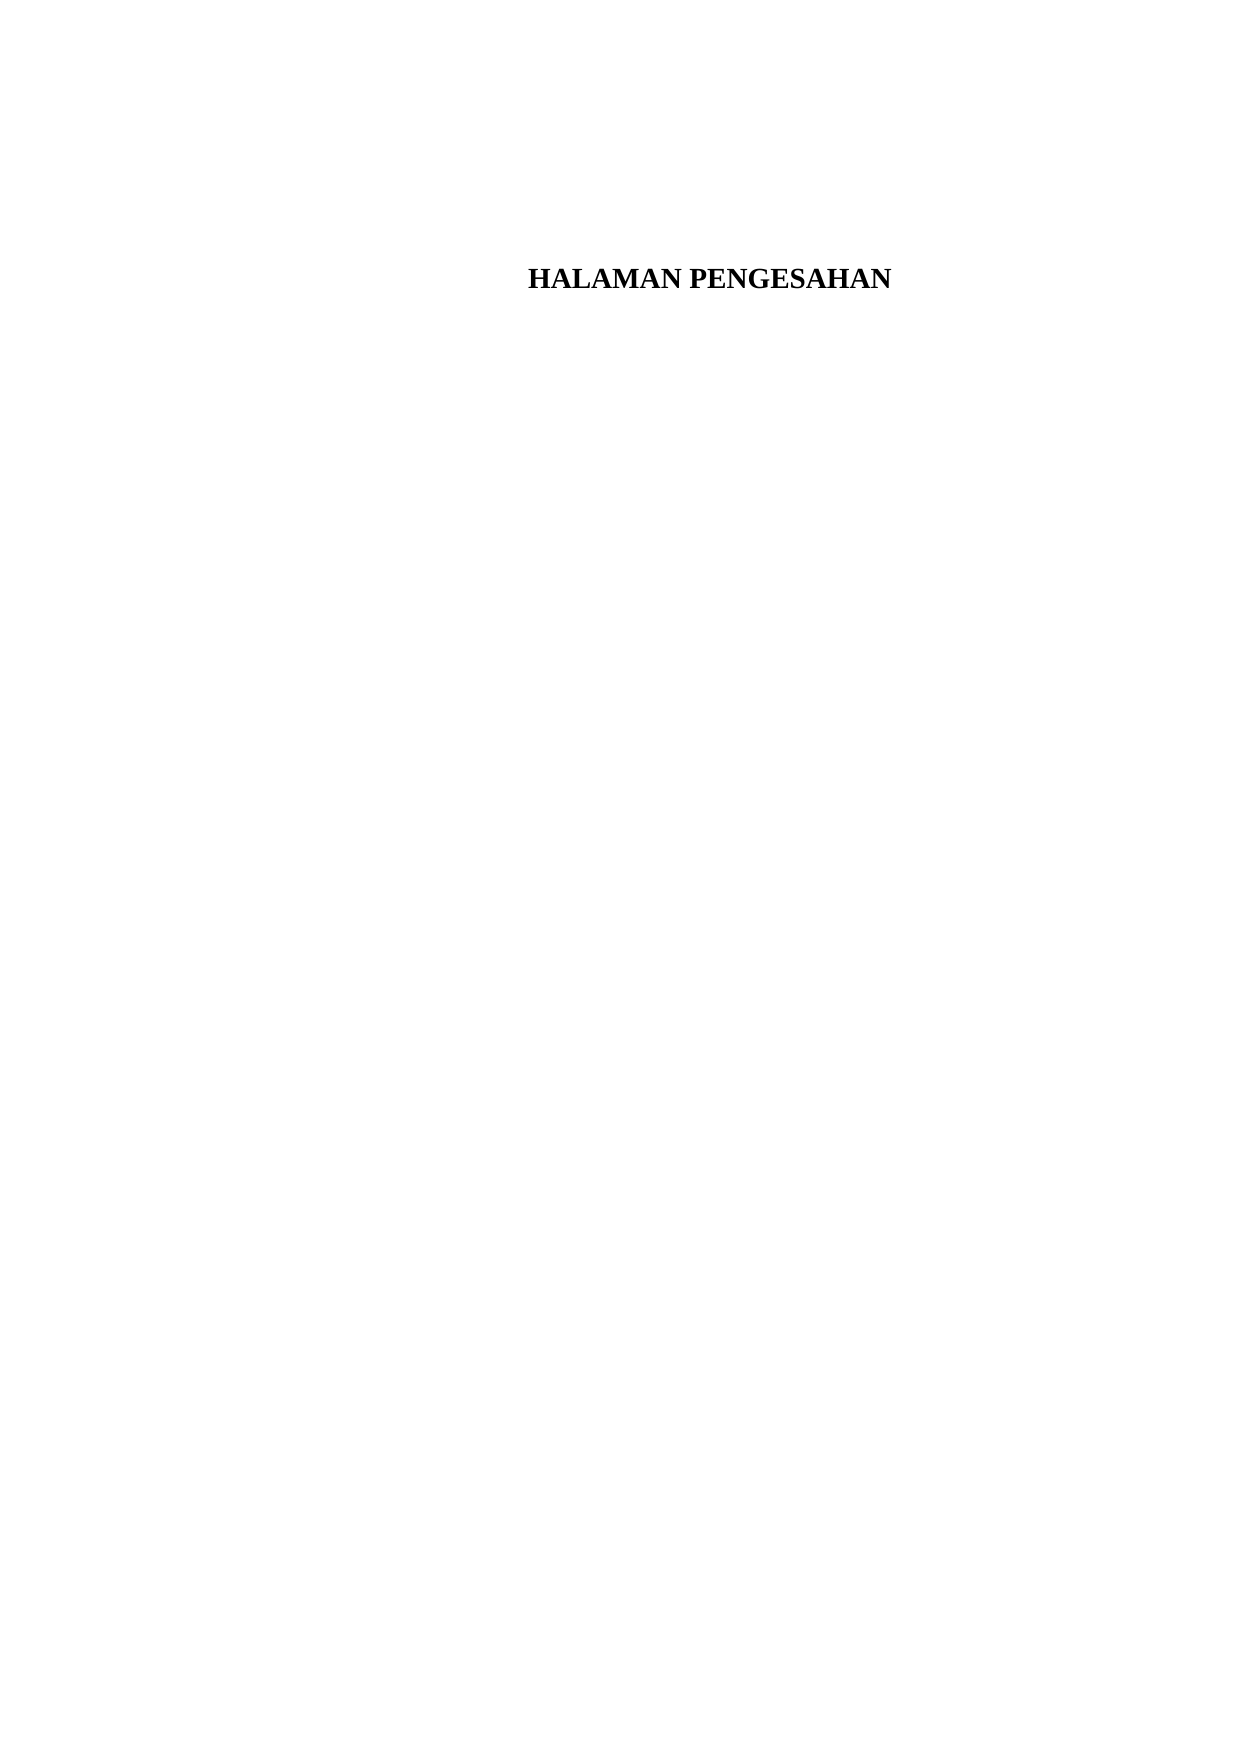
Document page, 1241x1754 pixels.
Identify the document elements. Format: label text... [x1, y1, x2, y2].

subtitle HALAMAN PENGESAHAN [528, 261, 1130, 295]
